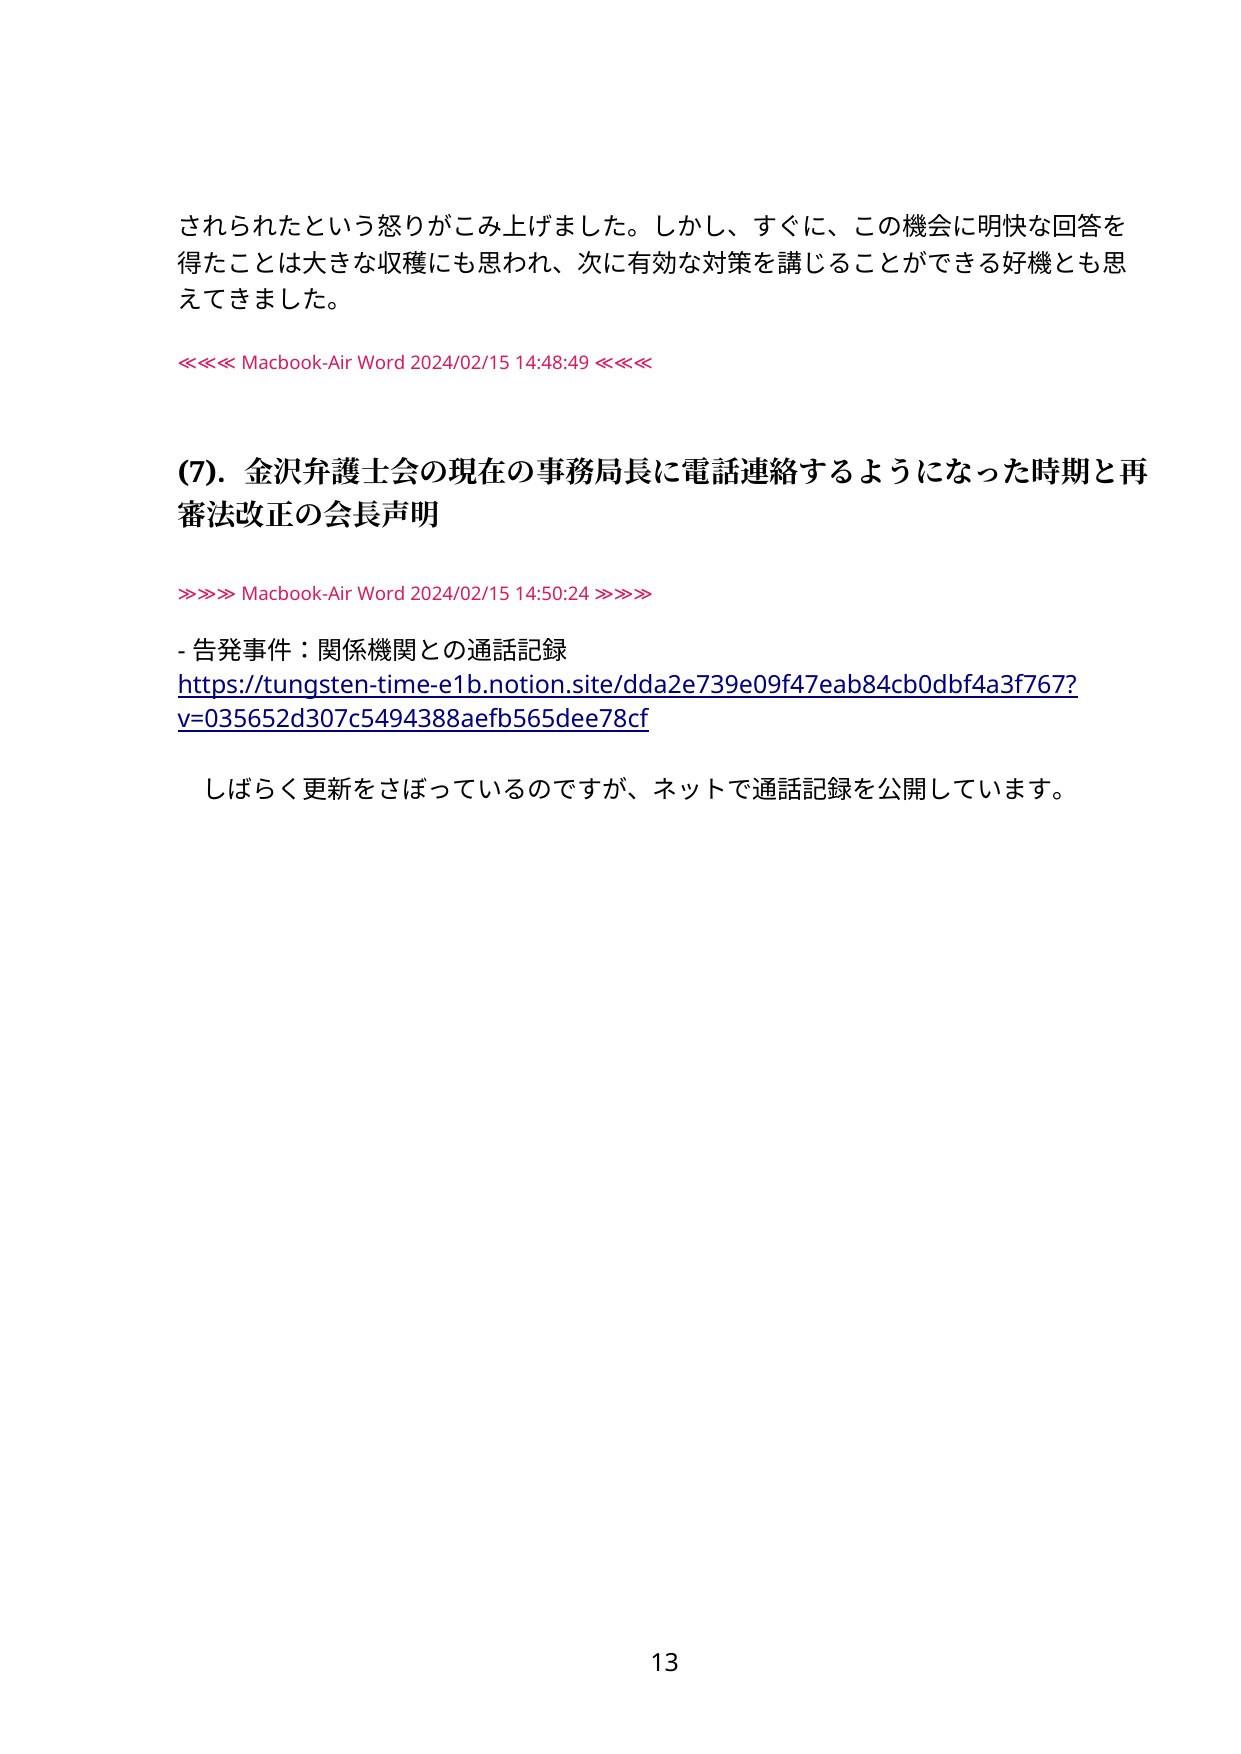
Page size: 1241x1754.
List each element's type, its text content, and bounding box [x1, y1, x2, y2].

text - 告発事件：関係機関との通話記録 https://tungsten-time-e1b.notion.site/dda2e739e09f47eab84cb0dbf4a3f767?v=035652d307c5494388aefb565dee78cf [177, 631, 1152, 735]
text ≫≫≫ Macbook-Air Word 2024/02/15 14:50:24 ≫≫≫ [177, 580, 1152, 605]
subtitle 金沢弁護士会の現在の事務局長に電話連絡するようになった時期と再審法改正の会長声明 [177, 449, 1152, 533]
text しばらく更新をさぼっているのですが、ネットで通話記録を公開しています。 [177, 769, 1152, 806]
text ≪≪≪ Macbook-Air Word 2024/02/15 14:48:49 ≪≪≪ [177, 349, 1152, 375]
